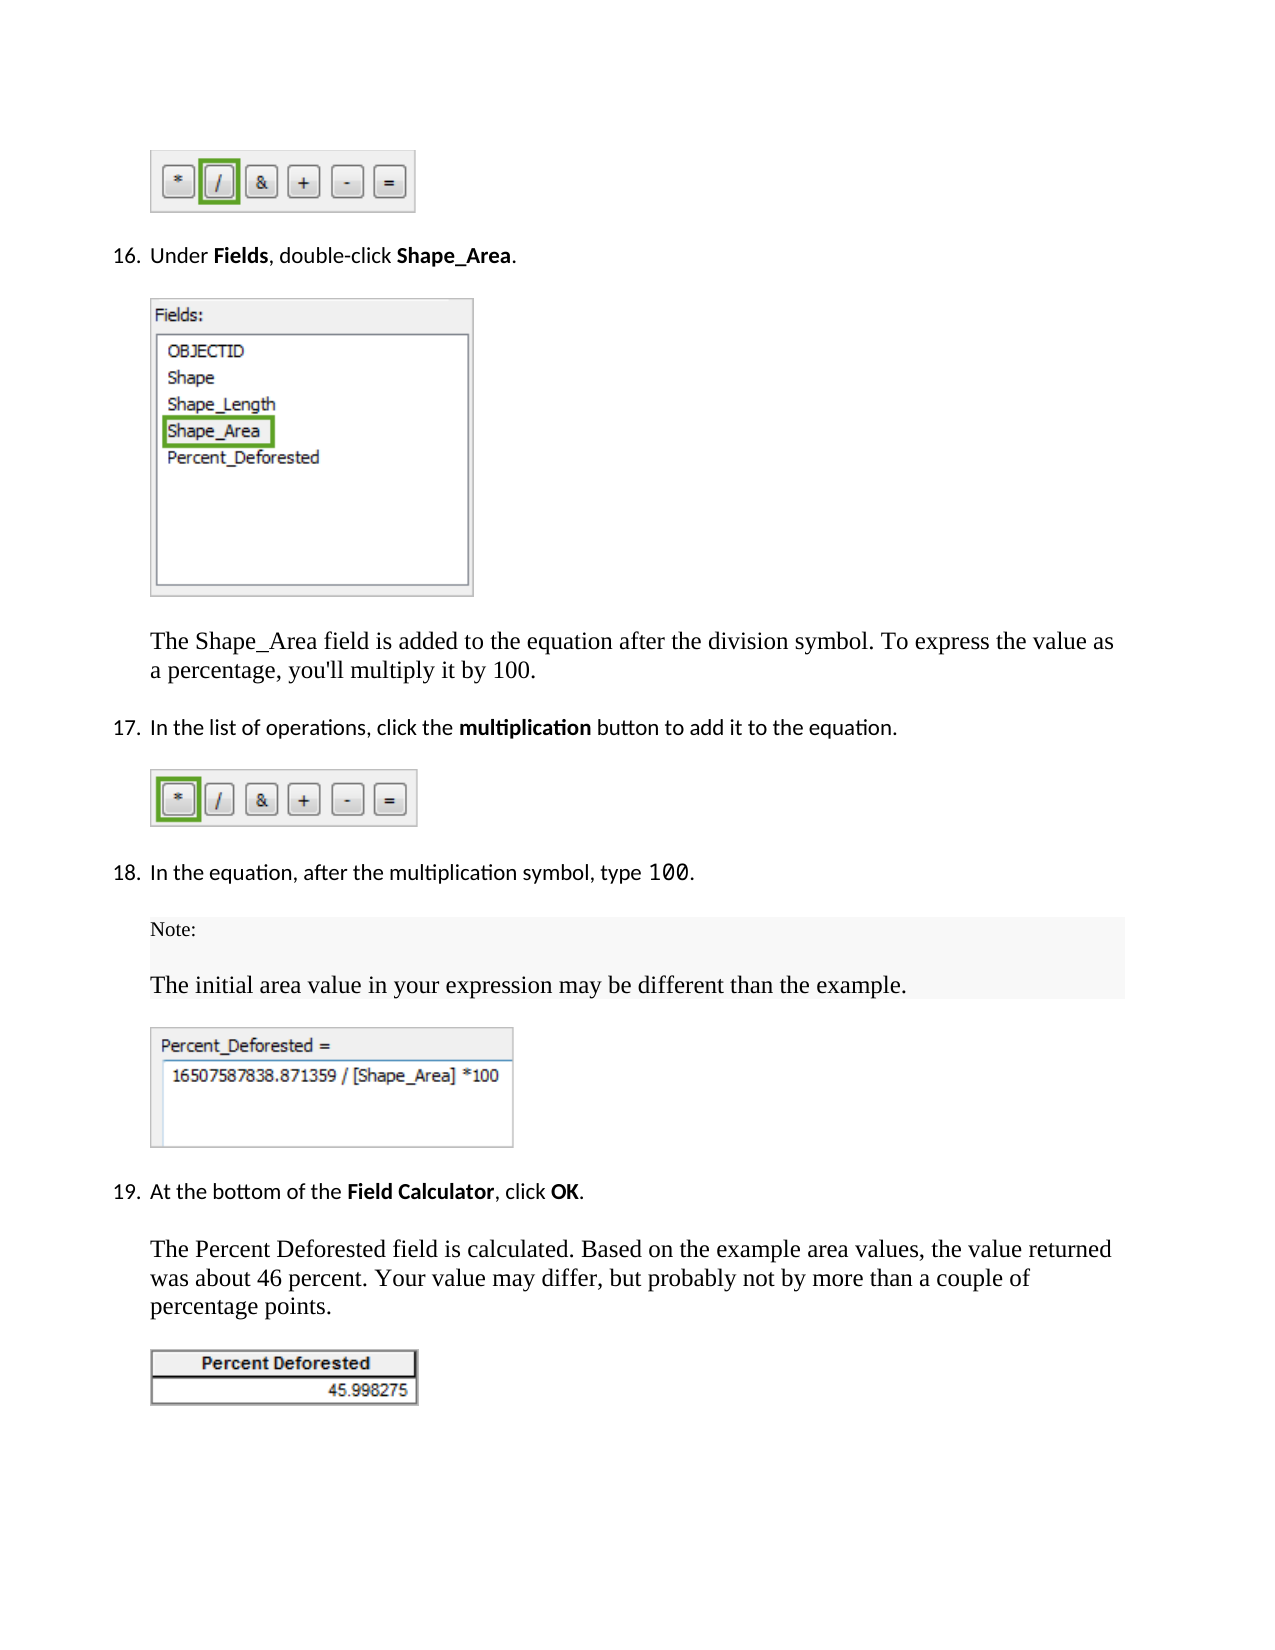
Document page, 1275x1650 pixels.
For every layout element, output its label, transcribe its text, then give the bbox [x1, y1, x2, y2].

picture [150, 1027, 514, 1148]
list At the bottom of the Field Calculator, click OK. [112, 1177, 1125, 1205]
picture [150, 769, 418, 827]
subtitle Note: [150, 917, 1125, 941]
text The Percent Deforested field is calculated. Based on the example area values, the value returned was about 46 percent. Your value may differ, but probably not by more than a couple of percentage points. [150, 1234, 1125, 1320]
picture [150, 1349, 419, 1406]
picture [150, 298, 474, 597]
list Under Fields, double-click Shape_Area. [112, 242, 1125, 270]
list In the list of operations, click the multiplication button to add it to the equation. [112, 713, 1125, 741]
text The initial area value in your expression may be different than the example. [150, 970, 1125, 999]
picture [150, 150, 416, 213]
text The Shape_Area field is added to the equation after the division symbol. To express the value as a percentage, you'll multiply it by 100. [150, 626, 1125, 683]
list In the equation, after the multiplication symbol, type 100. [112, 856, 1125, 887]
